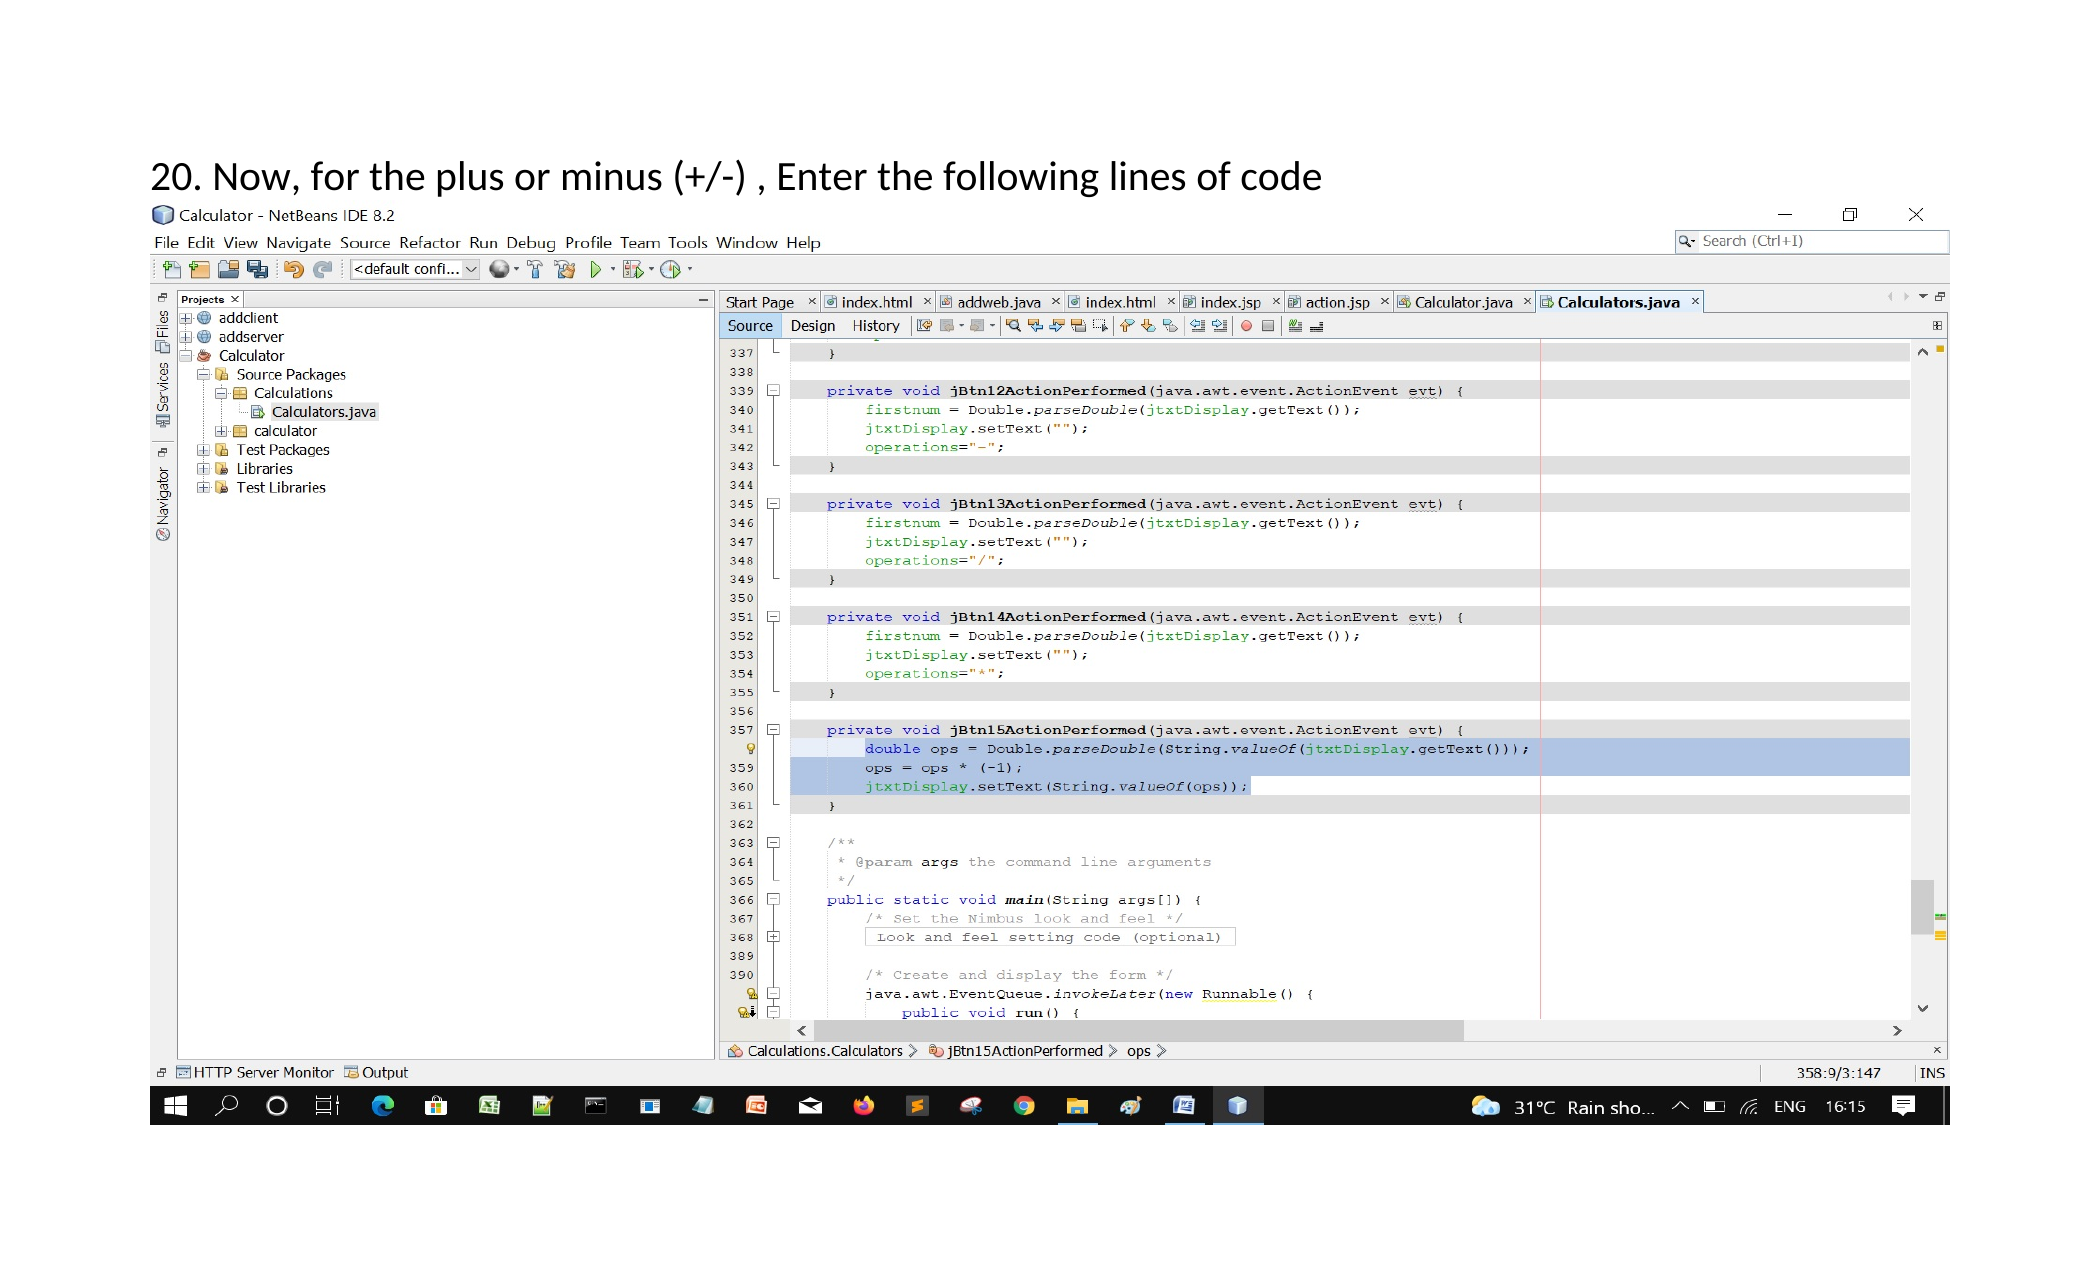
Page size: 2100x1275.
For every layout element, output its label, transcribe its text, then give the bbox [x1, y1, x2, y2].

picture [150, 200, 1950, 1125]
text 20. Now, for the plus or minus (+/-) , Enter the following lines of code [150, 150, 1950, 200]
